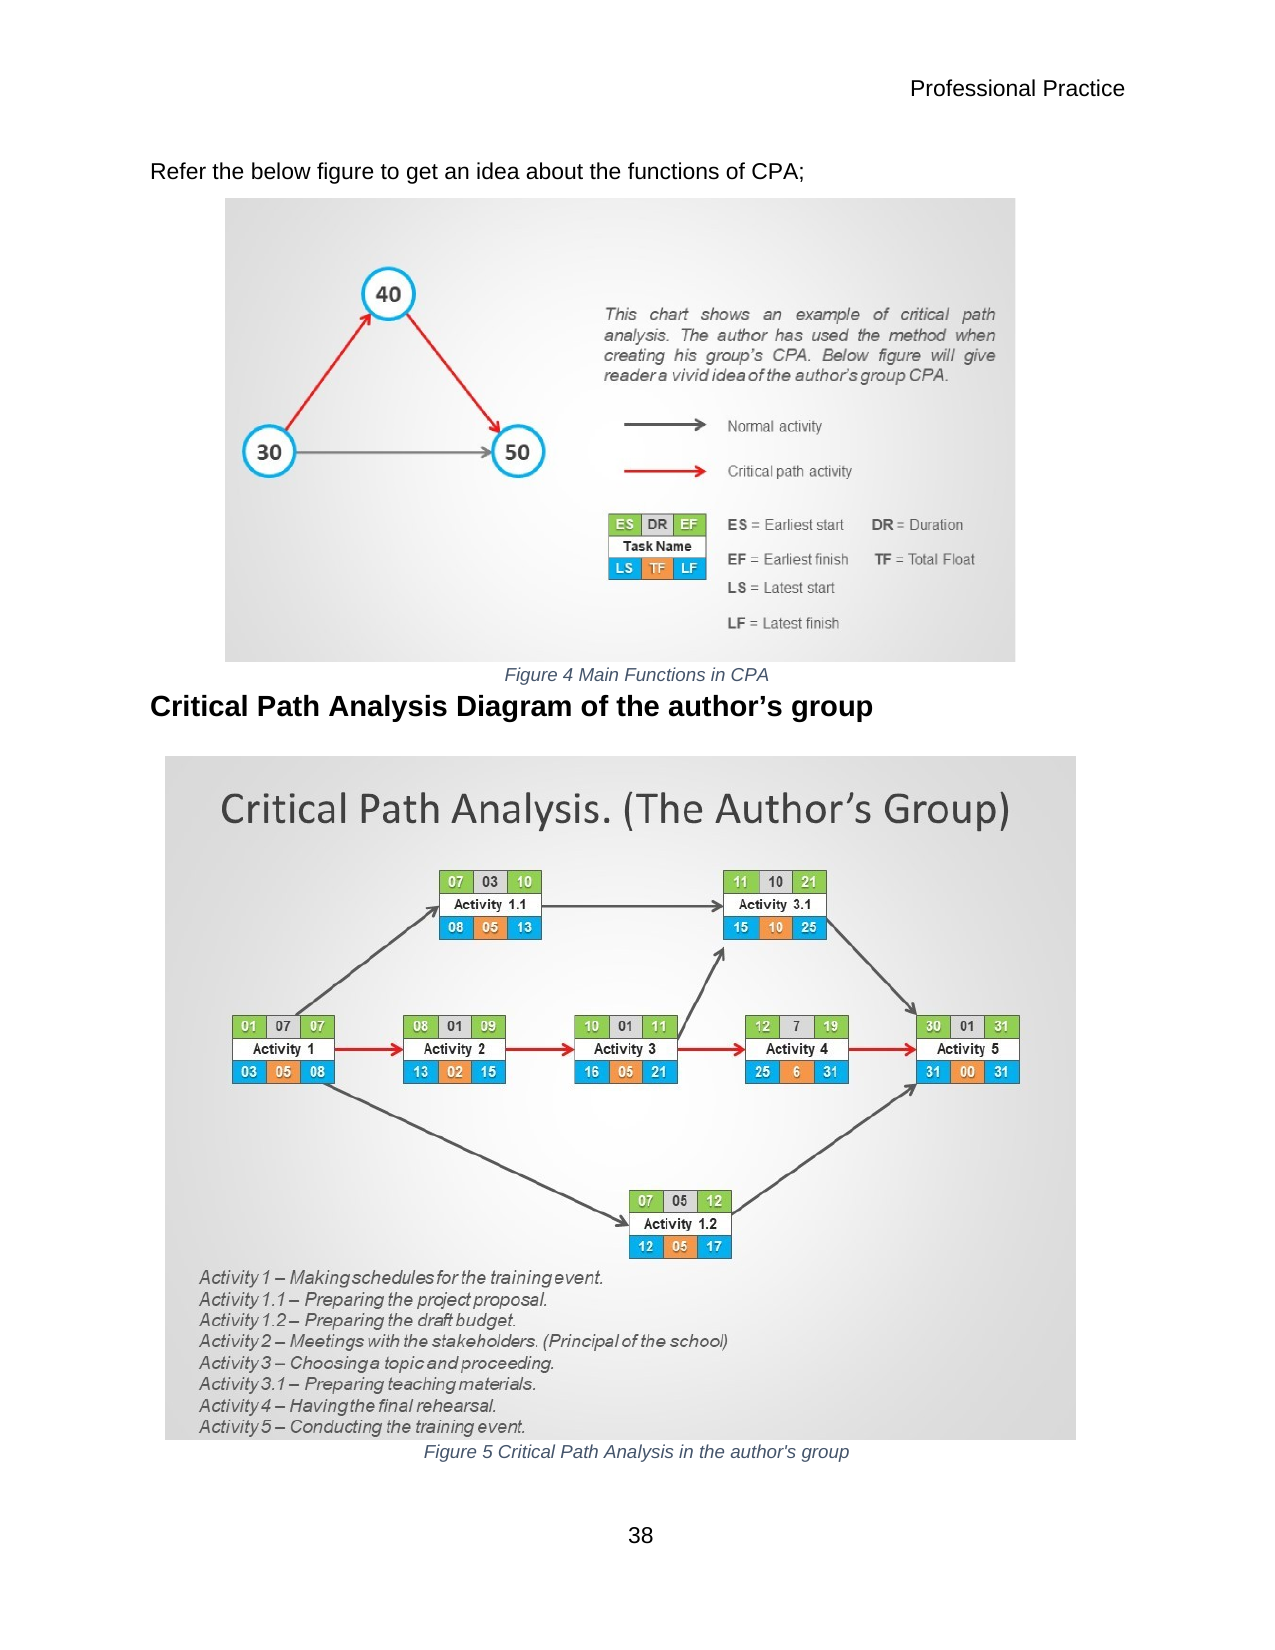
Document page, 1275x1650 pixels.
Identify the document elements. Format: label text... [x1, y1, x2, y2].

subtitle Critical Path Analysis Diagram of the author’s group [150, 689, 1125, 723]
picture [165, 756, 1076, 1440]
text Figure 4 Main Functions in CPA [150, 663, 1125, 685]
text Figure 5 Critical Path Analysis in the author's group [150, 1441, 1125, 1462]
picture [224, 197, 1016, 662]
text Refer the below figure to get an idea about the functions of CPA; [150, 158, 1114, 184]
